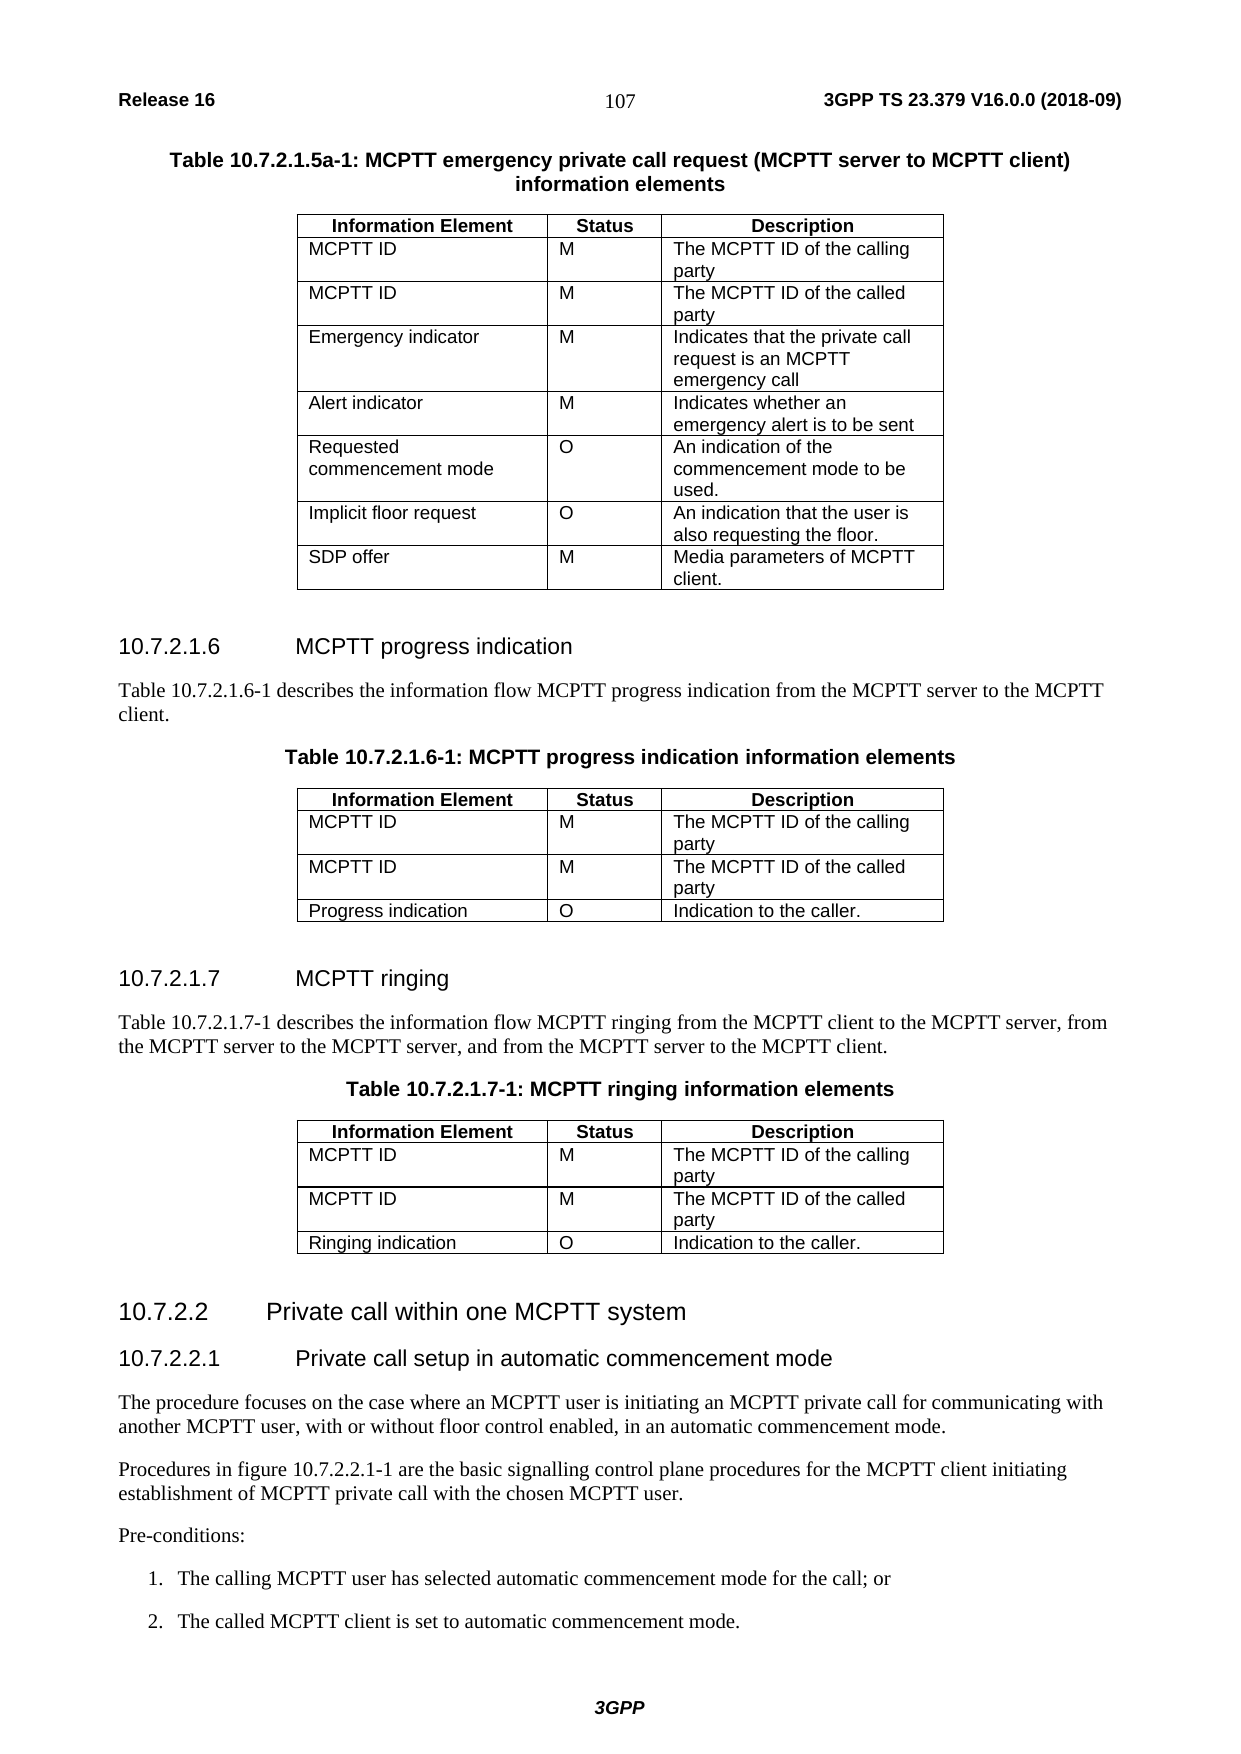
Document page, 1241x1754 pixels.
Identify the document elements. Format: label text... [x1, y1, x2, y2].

subtitle 10.7.2.1.7 MCPTT ringing [118, 965, 1122, 991]
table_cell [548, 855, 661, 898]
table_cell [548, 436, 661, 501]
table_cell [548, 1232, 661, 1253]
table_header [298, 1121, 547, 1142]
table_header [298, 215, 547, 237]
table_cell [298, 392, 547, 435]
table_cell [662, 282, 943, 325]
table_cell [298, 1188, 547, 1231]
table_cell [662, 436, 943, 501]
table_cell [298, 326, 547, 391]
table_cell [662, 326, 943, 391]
text The procedure focuses on the case where an MCPTT user is initiating an MCPTT private call for communicating with another MCPTT user, with or without floor control enabled, in an automatic commencement mode. [118, 1390, 1122, 1438]
text 1. The calling MCPTT user has selected automatic commencement mode for the call; or [148, 1566, 1122, 1590]
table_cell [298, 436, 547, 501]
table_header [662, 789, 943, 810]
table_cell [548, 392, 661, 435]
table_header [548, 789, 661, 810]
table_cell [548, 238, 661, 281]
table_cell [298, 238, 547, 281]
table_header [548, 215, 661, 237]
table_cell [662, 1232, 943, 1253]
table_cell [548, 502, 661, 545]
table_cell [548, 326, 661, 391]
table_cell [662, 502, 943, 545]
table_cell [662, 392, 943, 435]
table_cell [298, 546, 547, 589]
text Procedures in figure 10.7.2.2.1-1 are the basic signalling control plane procedures for the MCPTT client initiating establishment of MCPTT private call with the chosen MCPTT user. [118, 1457, 1122, 1505]
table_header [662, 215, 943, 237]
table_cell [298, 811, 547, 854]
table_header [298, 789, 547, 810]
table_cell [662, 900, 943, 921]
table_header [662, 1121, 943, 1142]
text Table 10.7.2.1.7-1: MCPTT ringing information elements [118, 1077, 1122, 1101]
text Table 10.7.2.1.7-1 describes the information flow MCPTT ringing from the MCPTT client to the MCPTT server, from the MCPTT server to the MCPTT server, and from the MCPTT server to the MCPTT client. [118, 1010, 1122, 1058]
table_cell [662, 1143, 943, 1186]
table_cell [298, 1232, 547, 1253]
subtitle 10.7.2.1.6 MCPTT progress indication [118, 633, 1122, 659]
subtitle 10.7.2.2.1 Private call setup in automatic commencement mode [118, 1344, 1122, 1371]
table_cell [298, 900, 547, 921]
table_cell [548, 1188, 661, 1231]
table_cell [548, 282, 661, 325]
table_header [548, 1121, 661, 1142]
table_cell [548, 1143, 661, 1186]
text Table 10.7.2.1.5a-1: MCPTT emergency private call request (MCPTT server to MCPTT client) information elements [118, 147, 1122, 195]
subtitle 10.7.2.2 Private call within one MCPTT system [118, 1297, 1122, 1326]
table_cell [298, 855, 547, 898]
text 2. The called MCPTT client is set to automatic commencement mode. [148, 1609, 1122, 1633]
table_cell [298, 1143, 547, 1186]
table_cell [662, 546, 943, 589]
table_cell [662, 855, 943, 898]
text Table 10.7.2.1.6-1 describes the information flow MCPTT progress indication from the MCPTT server to the MCPTT client. [118, 678, 1122, 726]
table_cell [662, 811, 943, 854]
text Table 10.7.2.1.6-1: MCPTT progress indication information elements [118, 745, 1122, 769]
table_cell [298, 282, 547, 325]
text Pre-conditions: [118, 1523, 1122, 1547]
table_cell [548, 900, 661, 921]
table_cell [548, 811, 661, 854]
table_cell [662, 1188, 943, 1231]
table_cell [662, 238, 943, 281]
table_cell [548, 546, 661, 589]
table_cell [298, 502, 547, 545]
